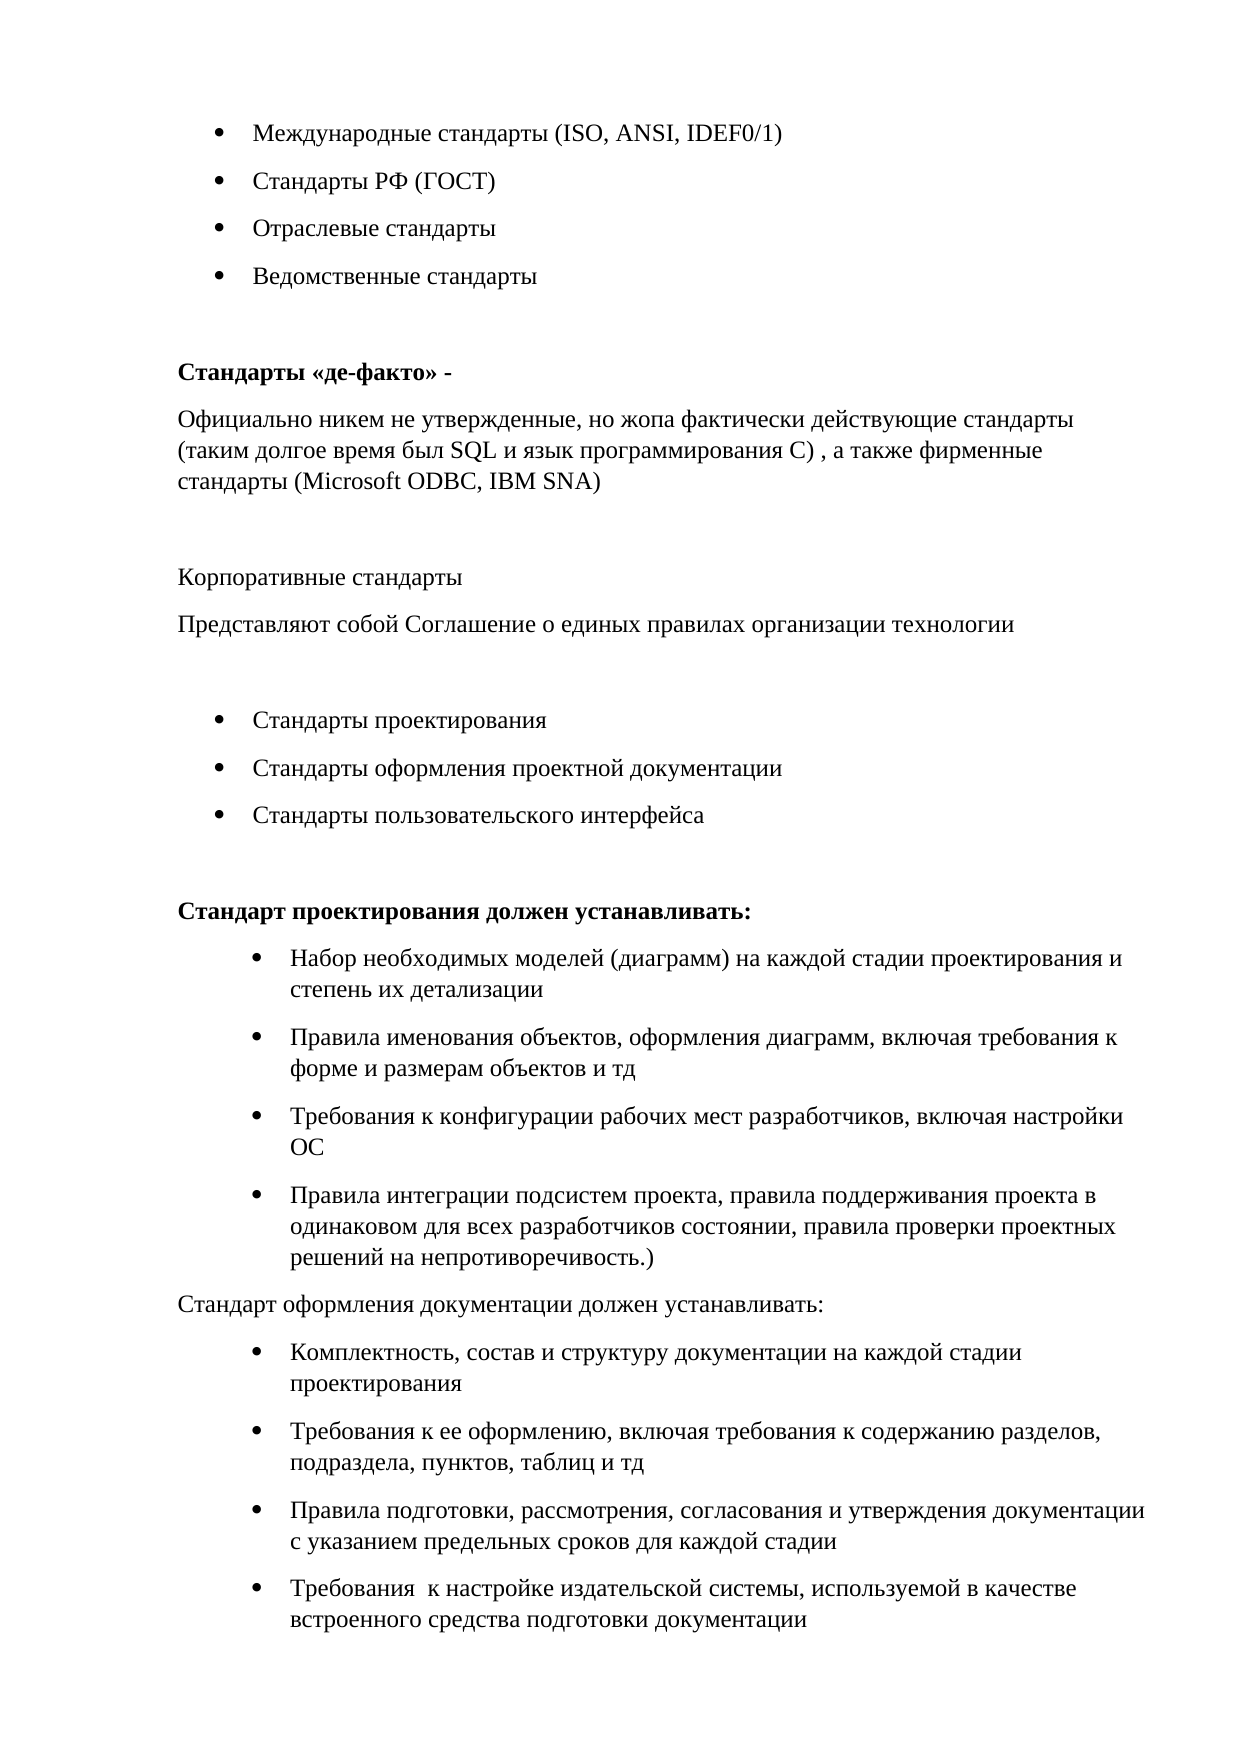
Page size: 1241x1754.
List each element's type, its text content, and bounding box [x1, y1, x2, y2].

text Корпоративные стандарты [177, 562, 1152, 591]
list Правила именования объектов, оформления диаграмм, включая требования к форме и размерам объектов и тд [252, 1022, 1152, 1082]
list Комплектность, состав и структуру документации на каждой стадии проектирования [252, 1337, 1152, 1397]
list Отраслевые стандарты [215, 213, 1152, 242]
list Требования к ее оформлению, включая требования к содержанию разделов, подраздела, пунктов, таблиц и тд [252, 1416, 1152, 1476]
text Стандарт проектирования должен устанавливать: [177, 896, 1152, 924]
text Стандарты «де-факто» - [177, 357, 1152, 385]
list Правила подготовки, рассмотрения, согласования и утверждения документации с указанием предельных сроков для каждой стадии [252, 1495, 1152, 1554]
list Требования к конфигурации рабочих мест разработчиков, включая настройки ОС [252, 1101, 1152, 1161]
text Представляют собой Соглашение о единых правилах организации технологии [177, 609, 1152, 638]
list Ведомственные стандарты [215, 261, 1152, 290]
text Стандарт оформления документации должен устанавливать: [177, 1289, 1152, 1318]
list Стандарты пользовательского интерфейса [215, 800, 1152, 829]
list Стандарты РФ (ГОСТ) [215, 166, 1152, 194]
list Правила интеграции подсистем проекта, правила поддерживания проекта в одинаковом для всех разработчиков состоянии, правила проверки проектных решений на непротиворечивость.) [252, 1180, 1152, 1271]
list Стандарты проектирования [215, 705, 1152, 734]
list Требования к настройке издательской системы, используемой в качестве встроенного средства подготовки документации [252, 1573, 1152, 1633]
text Официально никем не утвержденные, но жопа фактически действующие стандарты (таким долгое время был SQL и язык программирования С) , а также фирменные стандарты (Microsoft ODBC, IBM SNA) [177, 404, 1152, 495]
list Стандарты оформления проектной документации [215, 753, 1152, 781]
list Набор необходимых моделей (диаграмм) на каждой стадии проектирования и степень их детализации [252, 943, 1152, 1003]
list Международные стандарты (ISO, ANSI, IDEF0/1) [215, 118, 1152, 147]
